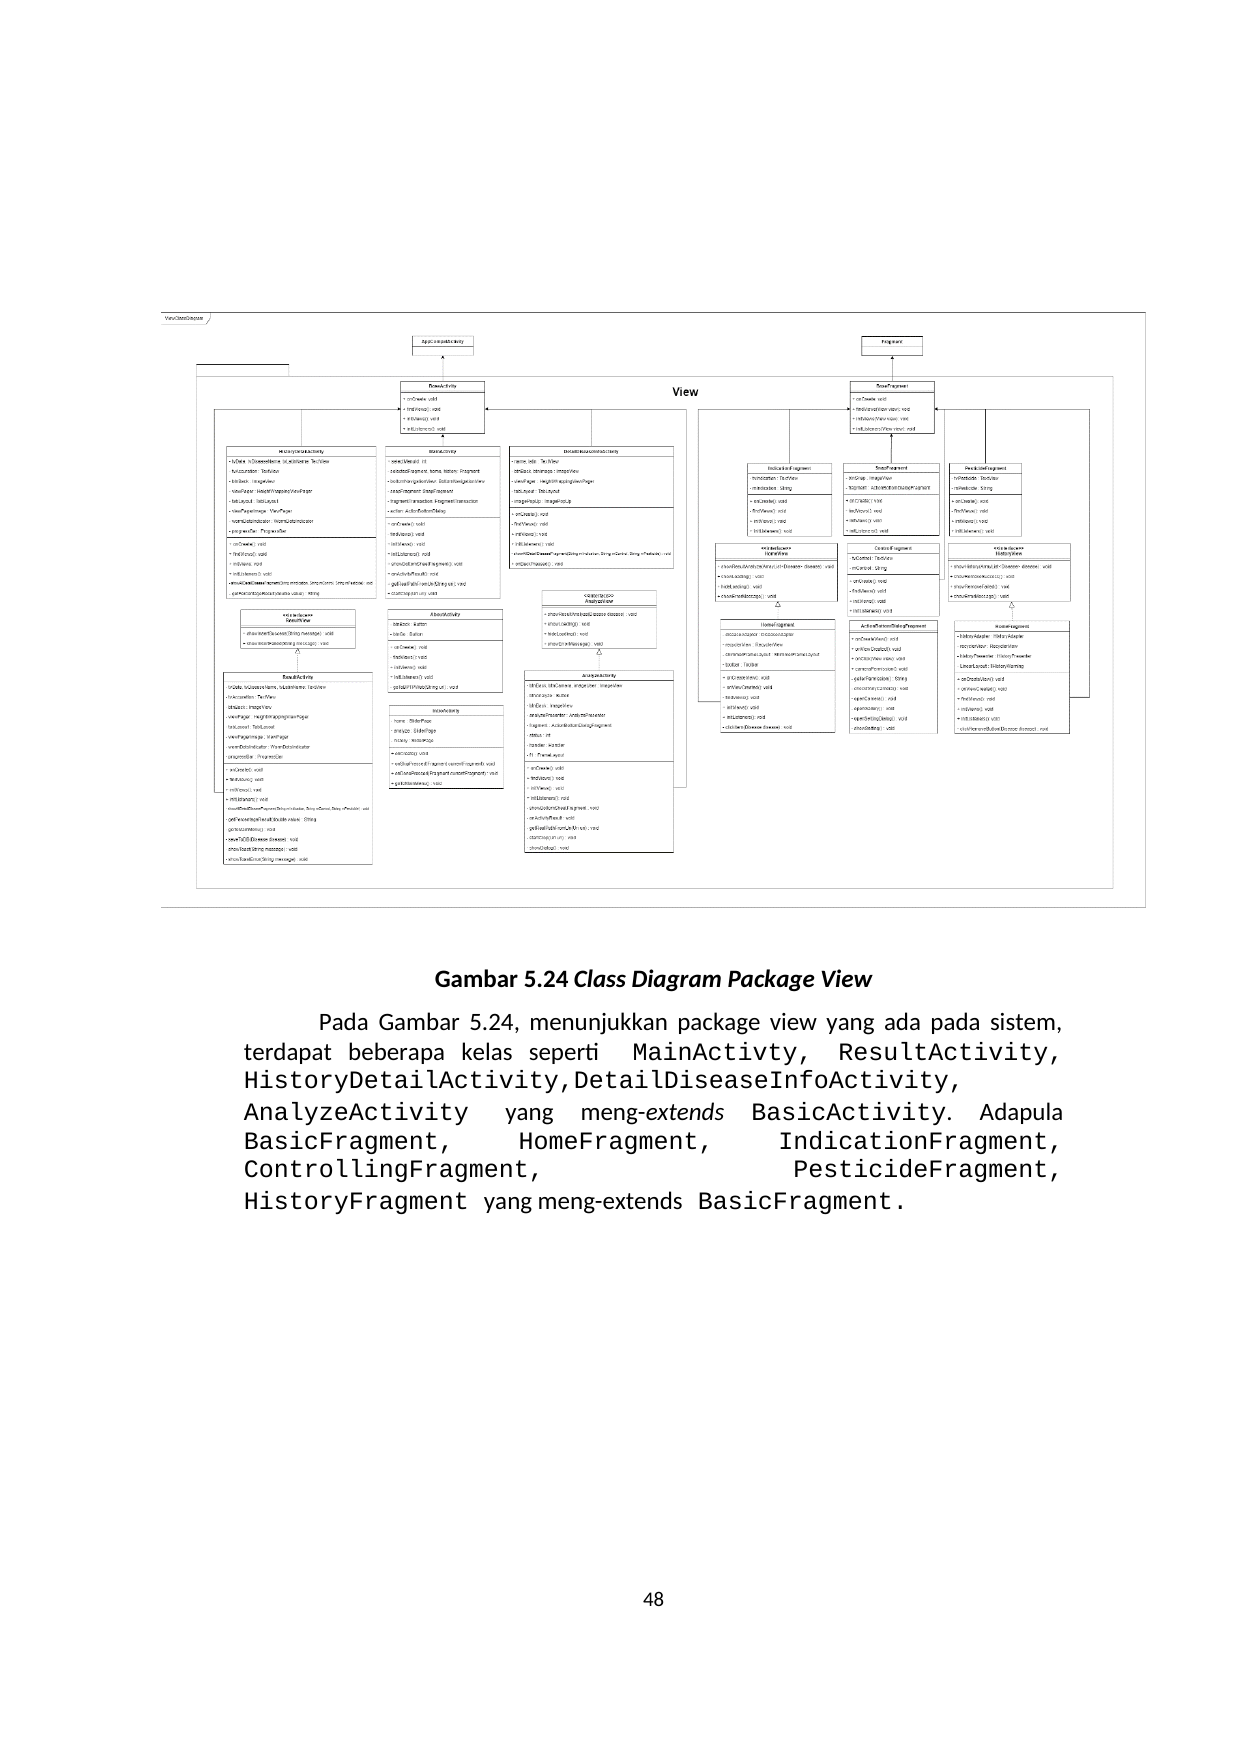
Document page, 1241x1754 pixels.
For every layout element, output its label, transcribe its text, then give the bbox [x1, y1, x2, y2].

picture [161, 312, 1146, 908]
